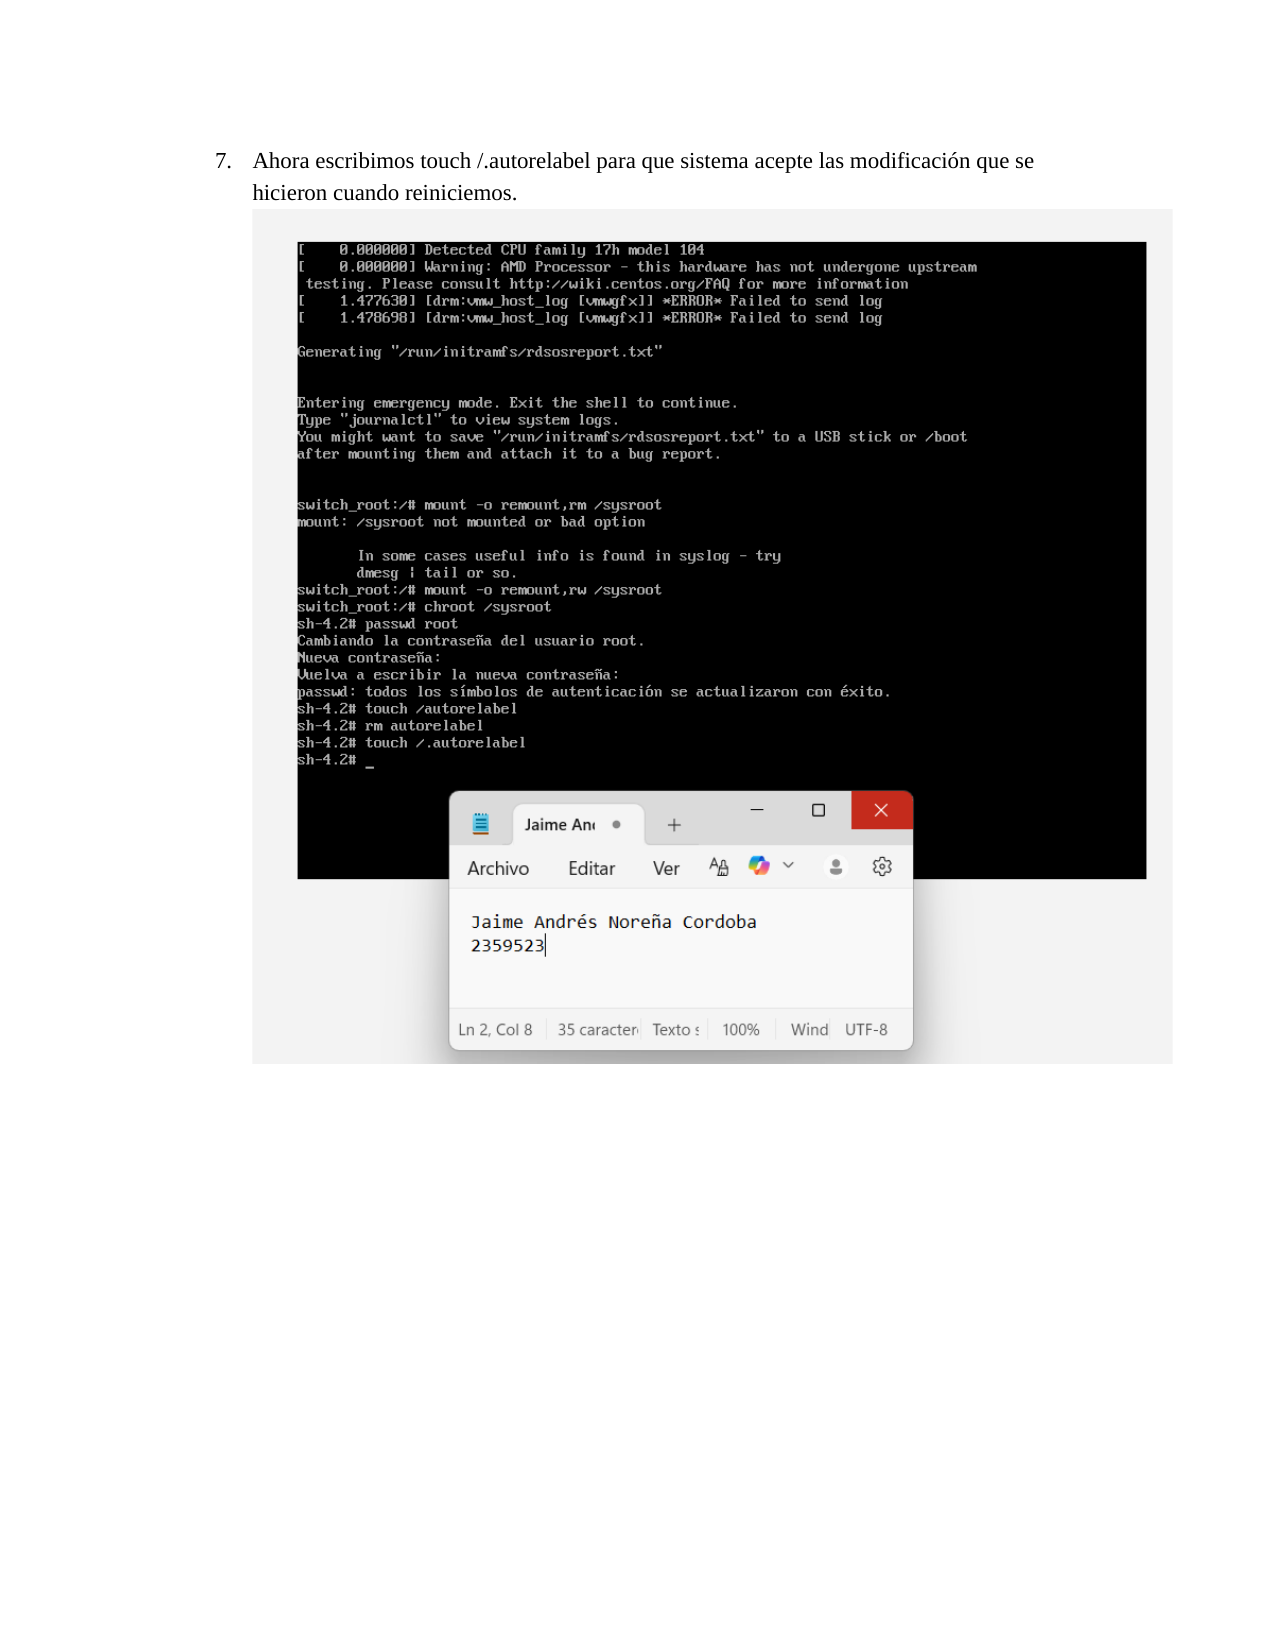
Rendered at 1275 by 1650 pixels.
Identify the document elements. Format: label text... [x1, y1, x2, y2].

picture [252, 209, 1173, 1064]
